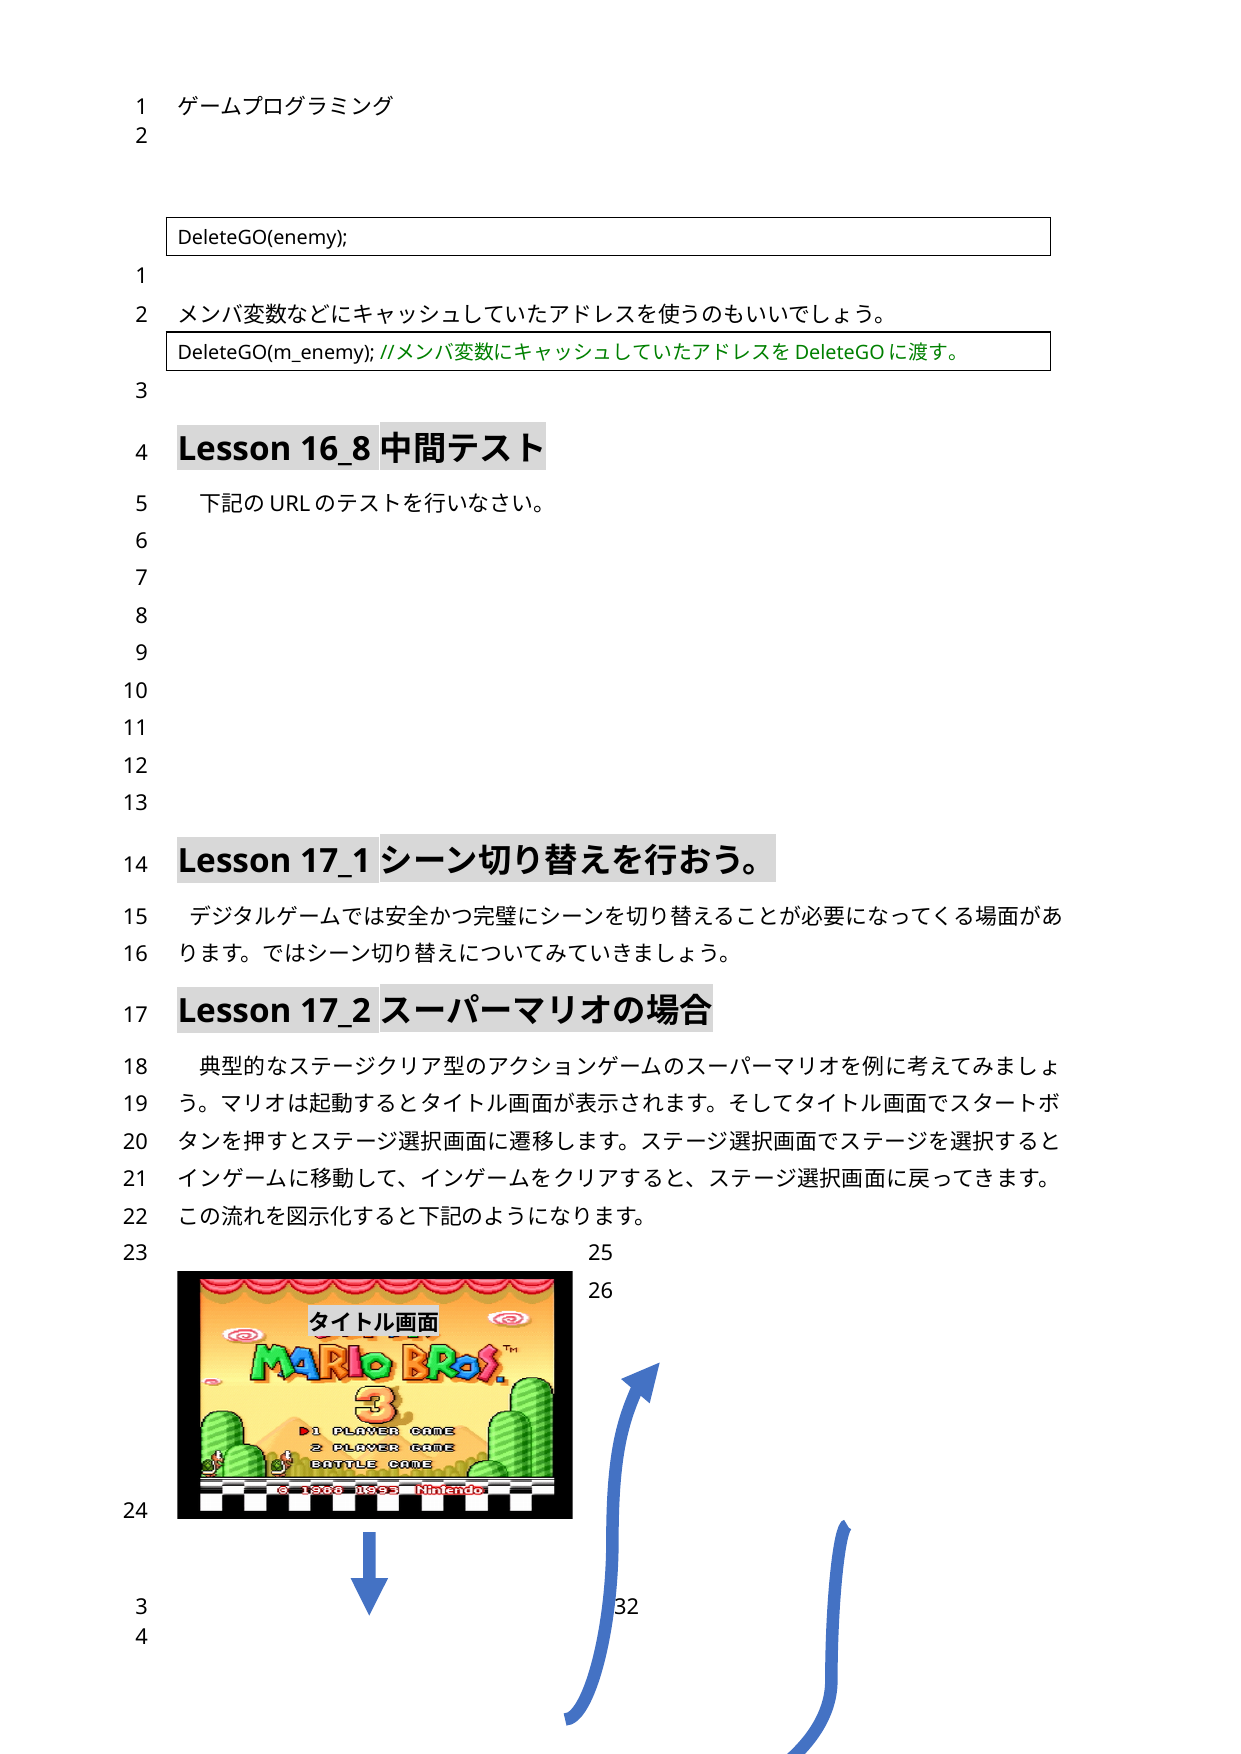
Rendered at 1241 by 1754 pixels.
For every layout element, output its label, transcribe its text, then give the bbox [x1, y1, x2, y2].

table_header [167, 218, 1050, 255]
subtitle Lesson 17_2 スーパーマリオの場合 [177, 971, 1063, 1046]
text 下記のURLのテストを行いなさい。 [177, 483, 1063, 521]
picture [177, 1271, 573, 1519]
text 典型的なステージクリア型のアクションゲームのスーパーマリオを例に考えてみましょう。マリオは起動するとタイトル画面が表示されます。そしてタイトル画面でスタートボタンを押すとステージ選択画面に遷移します。ステージ選択画面でステージを選択するとインゲームに移動して、インゲームをクリアすると、ステージ選択画面に戻ってきます。この流れを図示化すると下記のようになります。 [177, 1046, 1063, 1233]
text メンバ変数などにキャッシュしていたアドレスを使うのもいいでしょう。 [177, 294, 1063, 331]
subtitle Lesson 17_1 シーン切り替えを行おう。 [177, 821, 1063, 896]
subtitle Lesson 16_8 中間テスト [177, 408, 1063, 483]
table_header DeleteGO(m_enemy); //メンバ変数にキャッシュしていたアドレスをDeleteGOに渡す。 [167, 333, 1050, 370]
text デジタルゲームでは安全かつ完璧にシーンを切り替えることが必要になってくる場面があります。ではシーン切り替えについてみていきましょう。 [177, 896, 1063, 971]
